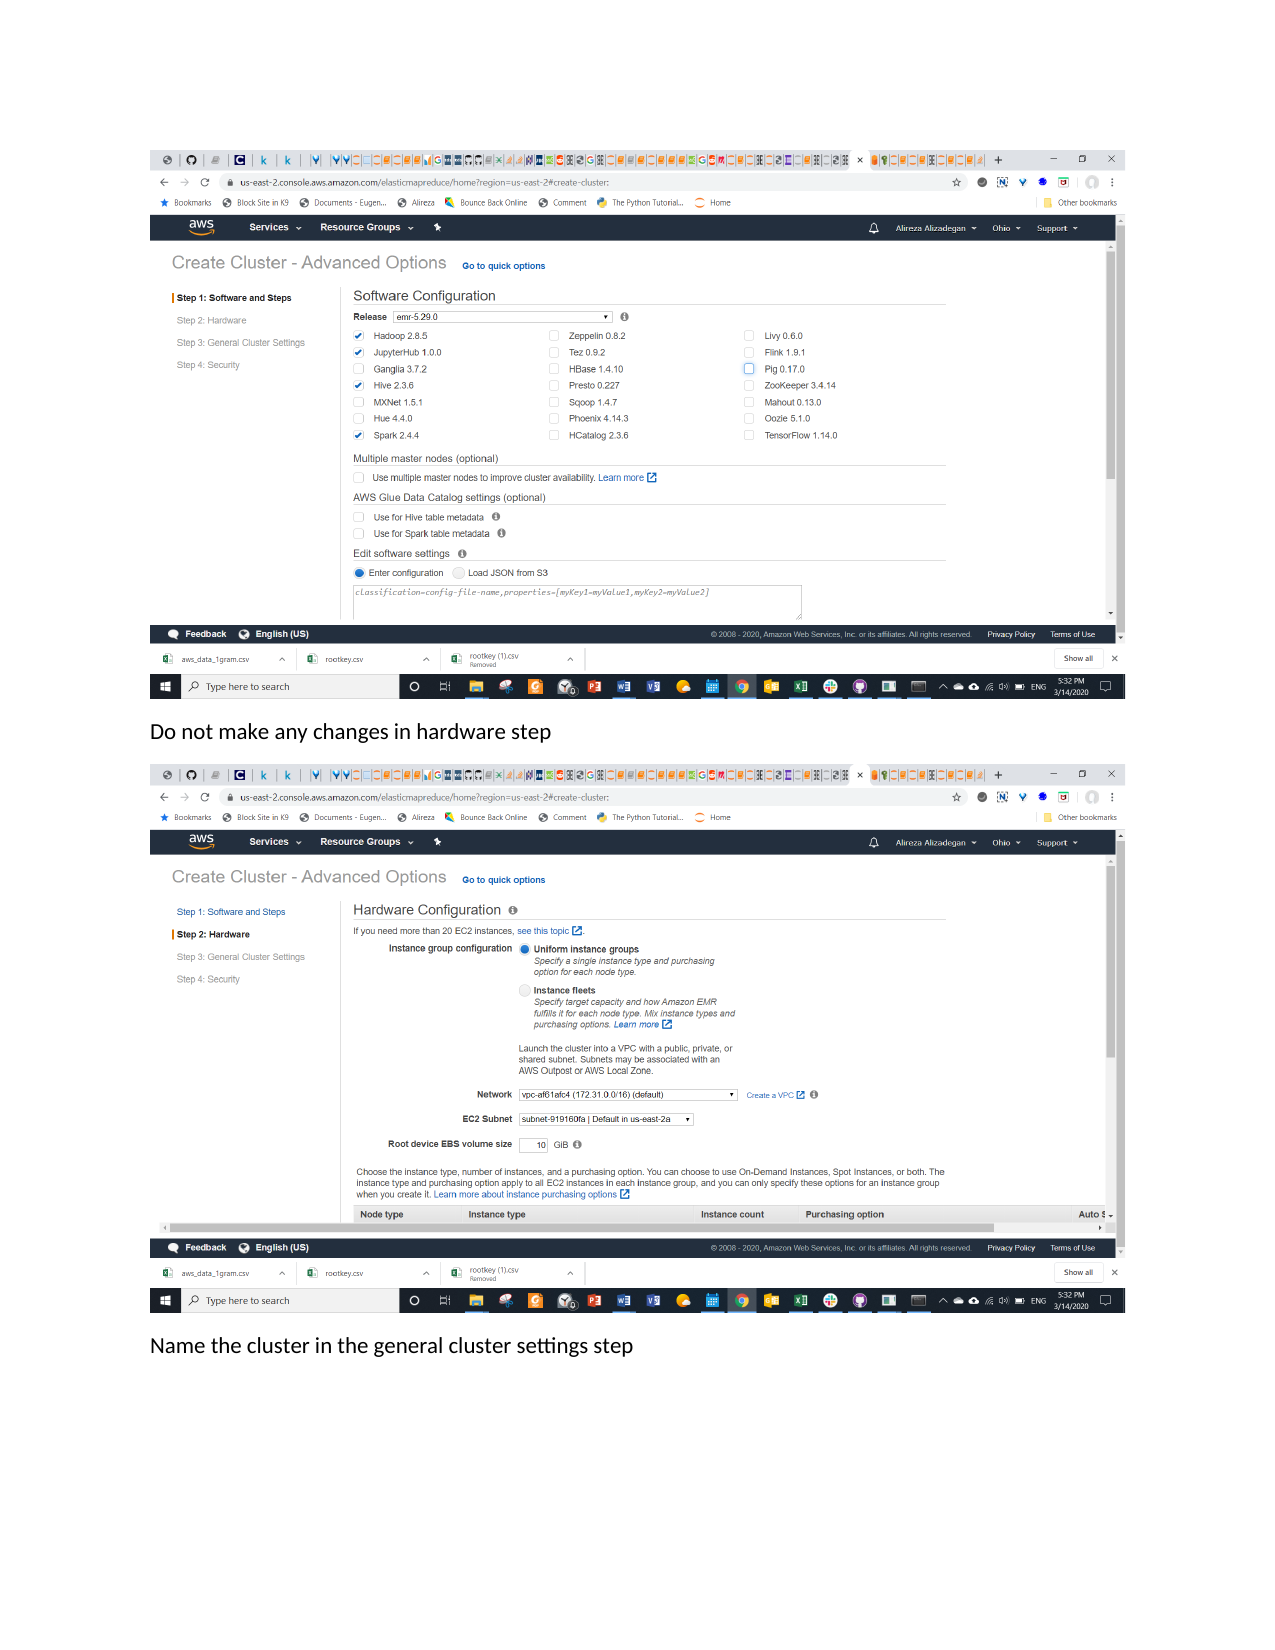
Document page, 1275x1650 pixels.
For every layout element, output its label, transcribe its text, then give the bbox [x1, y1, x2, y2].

text Do not make any changes in hardware step [150, 717, 1125, 745]
picture [150, 150, 1125, 699]
picture [150, 764, 1125, 1313]
text Name the cluster in the general cluster settings step [150, 1331, 1125, 1359]
